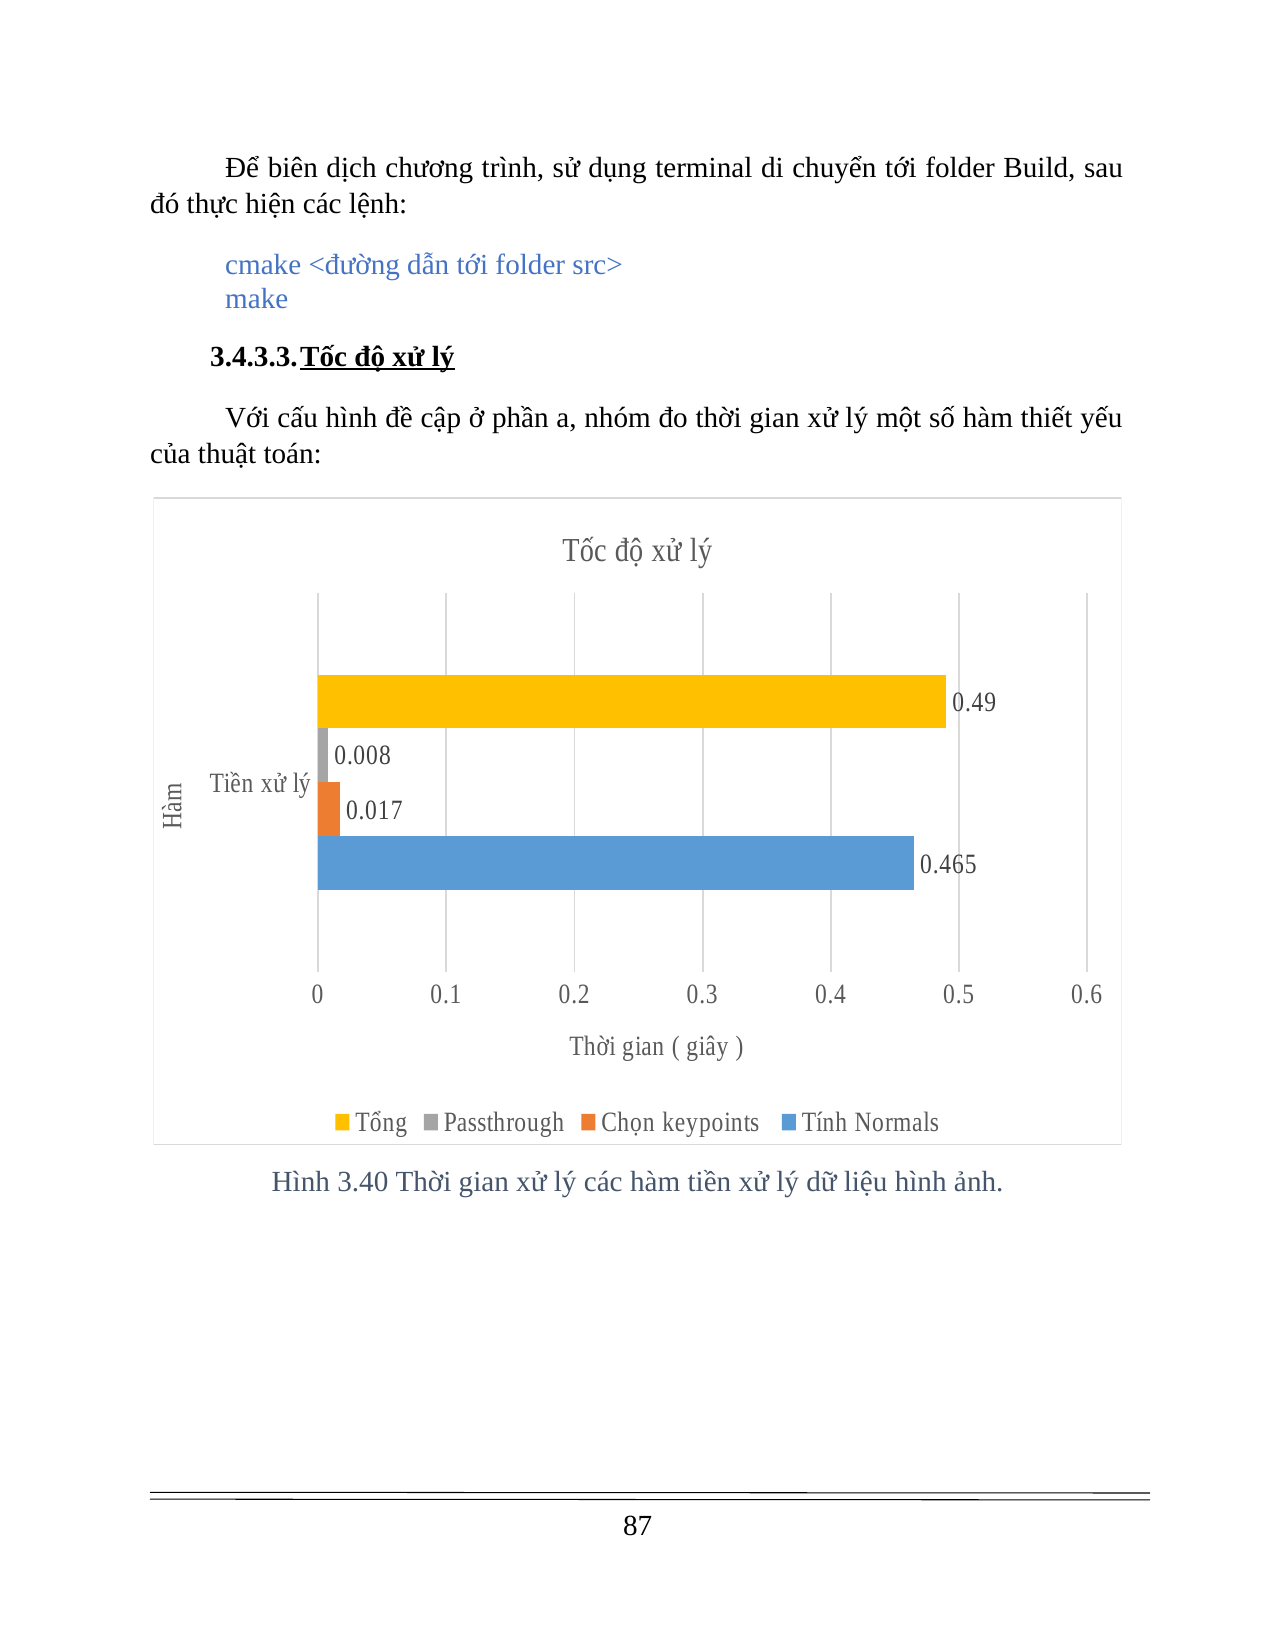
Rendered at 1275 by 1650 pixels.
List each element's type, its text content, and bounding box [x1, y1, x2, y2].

subtitle Tốc độ xử lý [210, 339, 1125, 373]
text cmake <đường dẫn tới folder src> [225, 247, 1125, 281]
text make [225, 281, 1125, 314]
text Để biên dịch chương trình, sử dụng terminal di chuyển tới folder Build, sau đó thực hiện các lệnh: [150, 150, 1125, 220]
text Với cấu hình đề cập ở phần a, nhóm đo thời gian xử lý một số hàm thiết yếu của thuật toán: [150, 401, 1125, 470]
